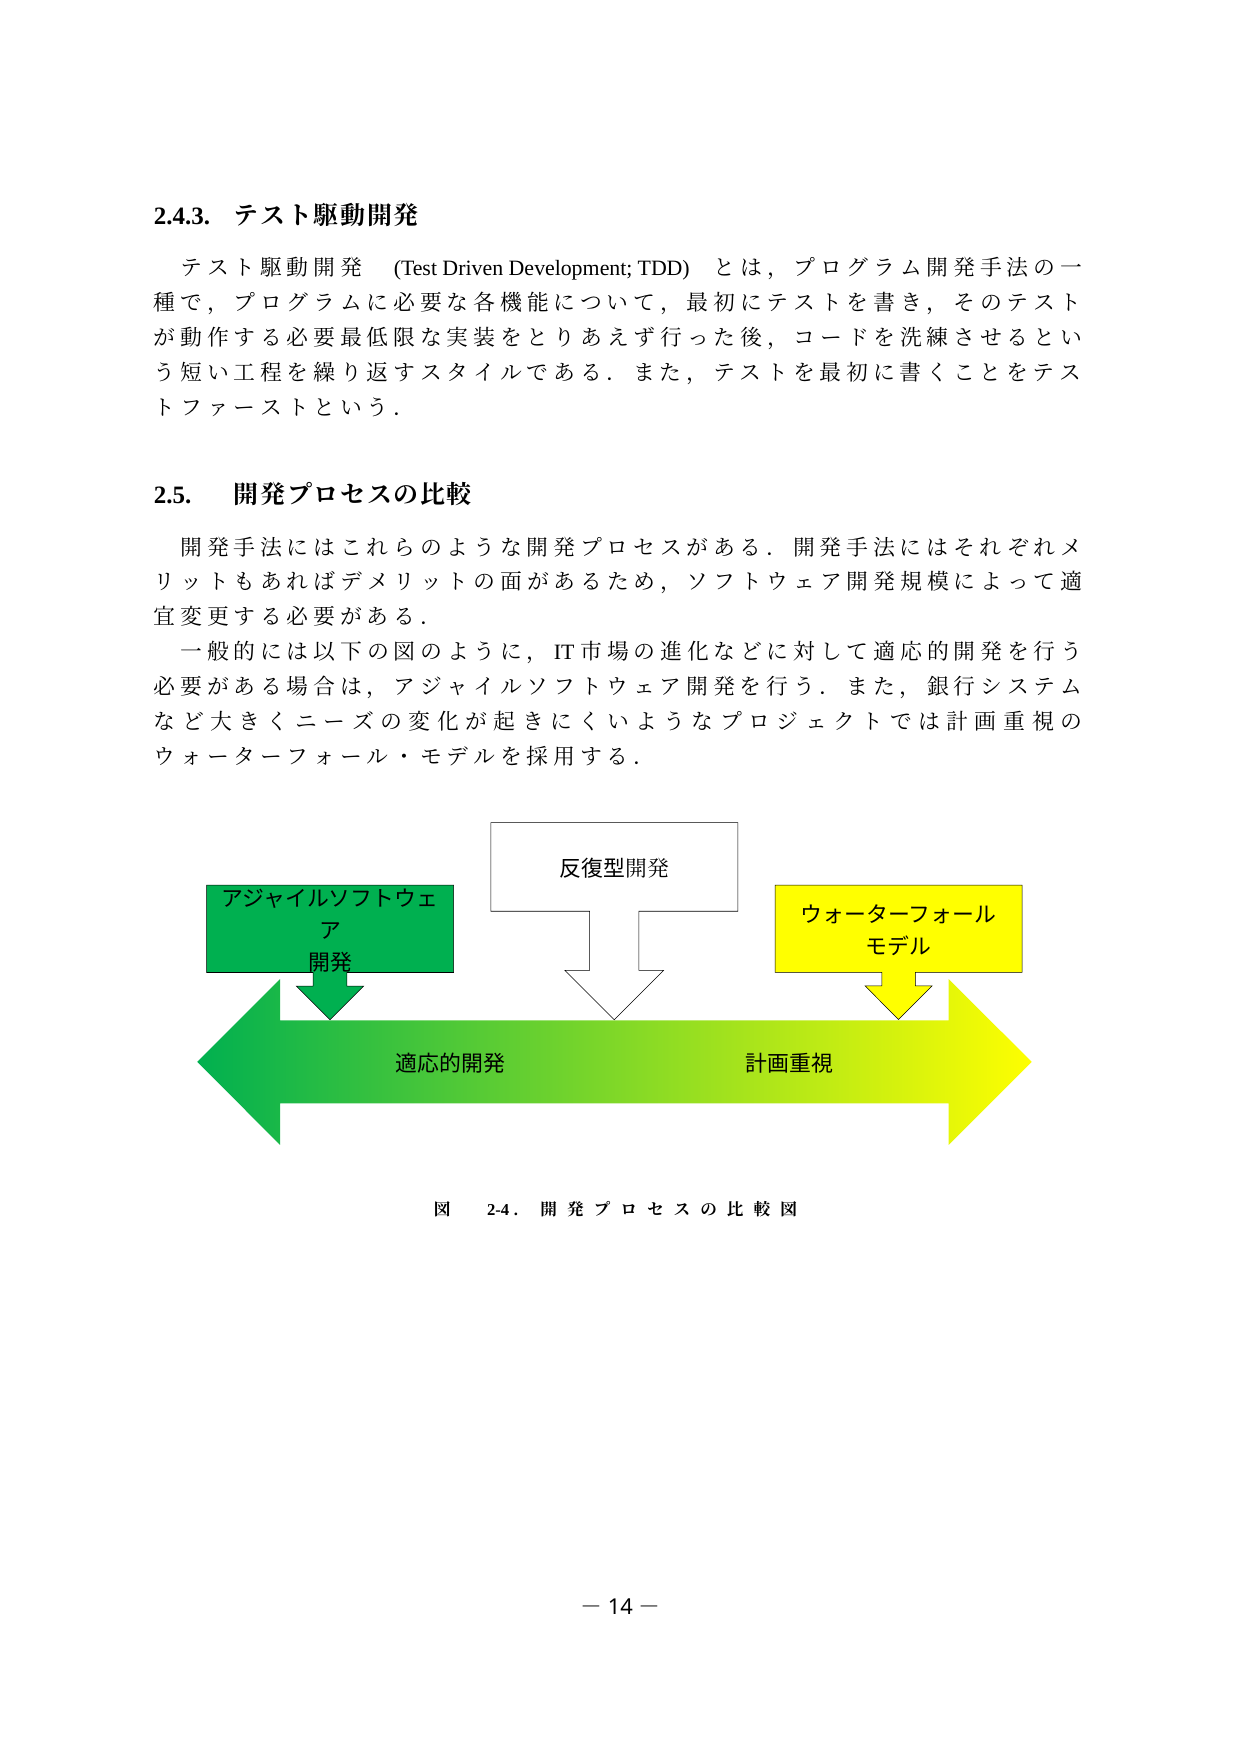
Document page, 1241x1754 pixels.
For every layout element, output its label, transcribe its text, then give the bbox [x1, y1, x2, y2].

text 一般的には以下の図のように，IT市場の進化などに対して適応的開発を行う必要がある場合は，アジャイルソフトウェア開発を行う．また，銀行システムなど大きくニーズの変化が起きにくいようなプロジェクトでは計画重視のウォーターフォール・モデルを採用する． [153, 633, 1087, 772]
list 開発プロセスの比較 [153, 458, 1087, 528]
text 開発手法にはこれらのような開発プロセスがある．開発手法にはそれぞれメリットもあればデメリットの面があるため，ソフトウェア開発規模によって適宜変更する必要がある． [153, 528, 1087, 633]
text テスト駆動開発 (Test Driven Development; TDD) とは，プログラム開発手法の一種で，プログラムに必要な各機能について，最初にテストを書き，そのテストが動作する必要最低限な実装をとりあえず行った後，コードを洗練させるという短い工程を繰り返すスタイルである．また，テストを最初に書くことをテストファーストという． [153, 249, 1087, 423]
list テスト駆動開発 [153, 179, 1087, 249]
